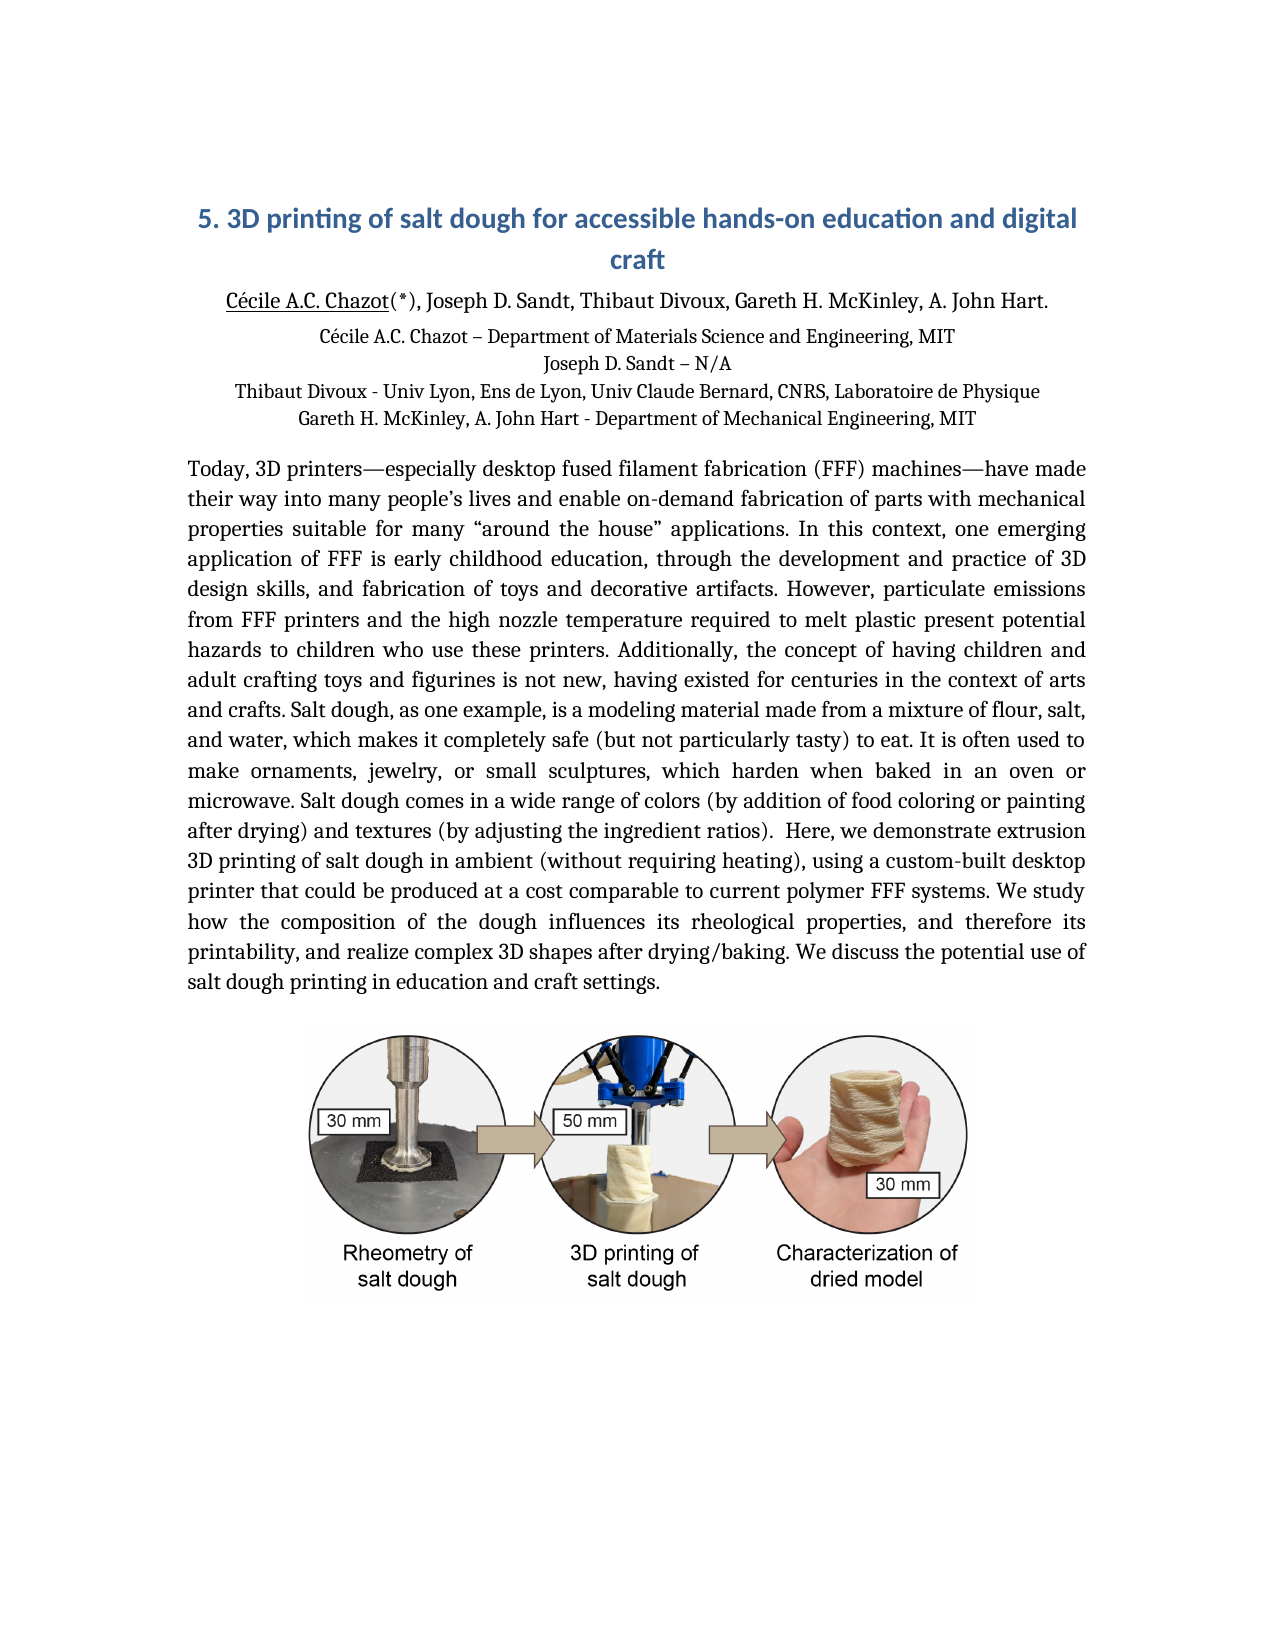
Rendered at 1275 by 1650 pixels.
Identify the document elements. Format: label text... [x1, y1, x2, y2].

subtitle 5. 3D printing of salt dough for accessible hands-on education and digital craft [187, 200, 1087, 277]
picture [300, 1020, 976, 1304]
text Cécile A.C. Chazot(*), Joseph D. Sandt, Thibaut Divoux, Gareth H. McKinley, A. John Hart. [187, 288, 1087, 314]
text Today, 3D printers—especially desktop fused filament fabrication (FFF) machines—have made their way into many people’s lives and enable on-demand fabrication of parts with mechanical properties suitable for many “around the house” applications. In this context, one emerging application of FFF is early childhood education, through the development and practice of 3D design skills, and fabrication of toys and decorative artifacts. However, particulate emissions from FFF printers and the high nozzle temperature required to melt plastic present potential hazards to children who use these printers. Additionally, the concept of having children and adult crafting toys and figurines is not new, having existed for centuries in the context of arts and crafts. Salt dough, as one example, is a modeling material made from a mixture of flour, salt, and water, which makes it completely safe (but not particularly tasty) to eat. It is often used to make ornaments, jewelry, or small sculptures, which harden when baked in an oven or microwave. Salt dough comes in a wide range of colors (by addition of food coloring or painting after drying) and textures (by adjusting the ingredient ratios). Here, we demonstrate extrusion 3D printing of salt dough in ambient (without requiring heating), using a custom-built desktop printer that could be produced at a cost comparable to current polymer FFF systems. We study how the composition of the dough influences its rheological properties, and therefore its printability, and realize complex 3D shapes after drying/baking. We discuss the potential use of salt dough printing in education and craft settings. [187, 455, 1087, 995]
text Cécile A.C. Chazot – Department of Materials Science and Engineering, MIT Joseph D. Sandt – N/A Thibaut Divoux - Univ Lyon, Ens de Lyon, Univ Claude Bernard, CNRS, Laboratoire de Physique Gareth H. McKinley, A. John Hart - Department of Mechanical Engineering, MIT [187, 324, 1087, 431]
